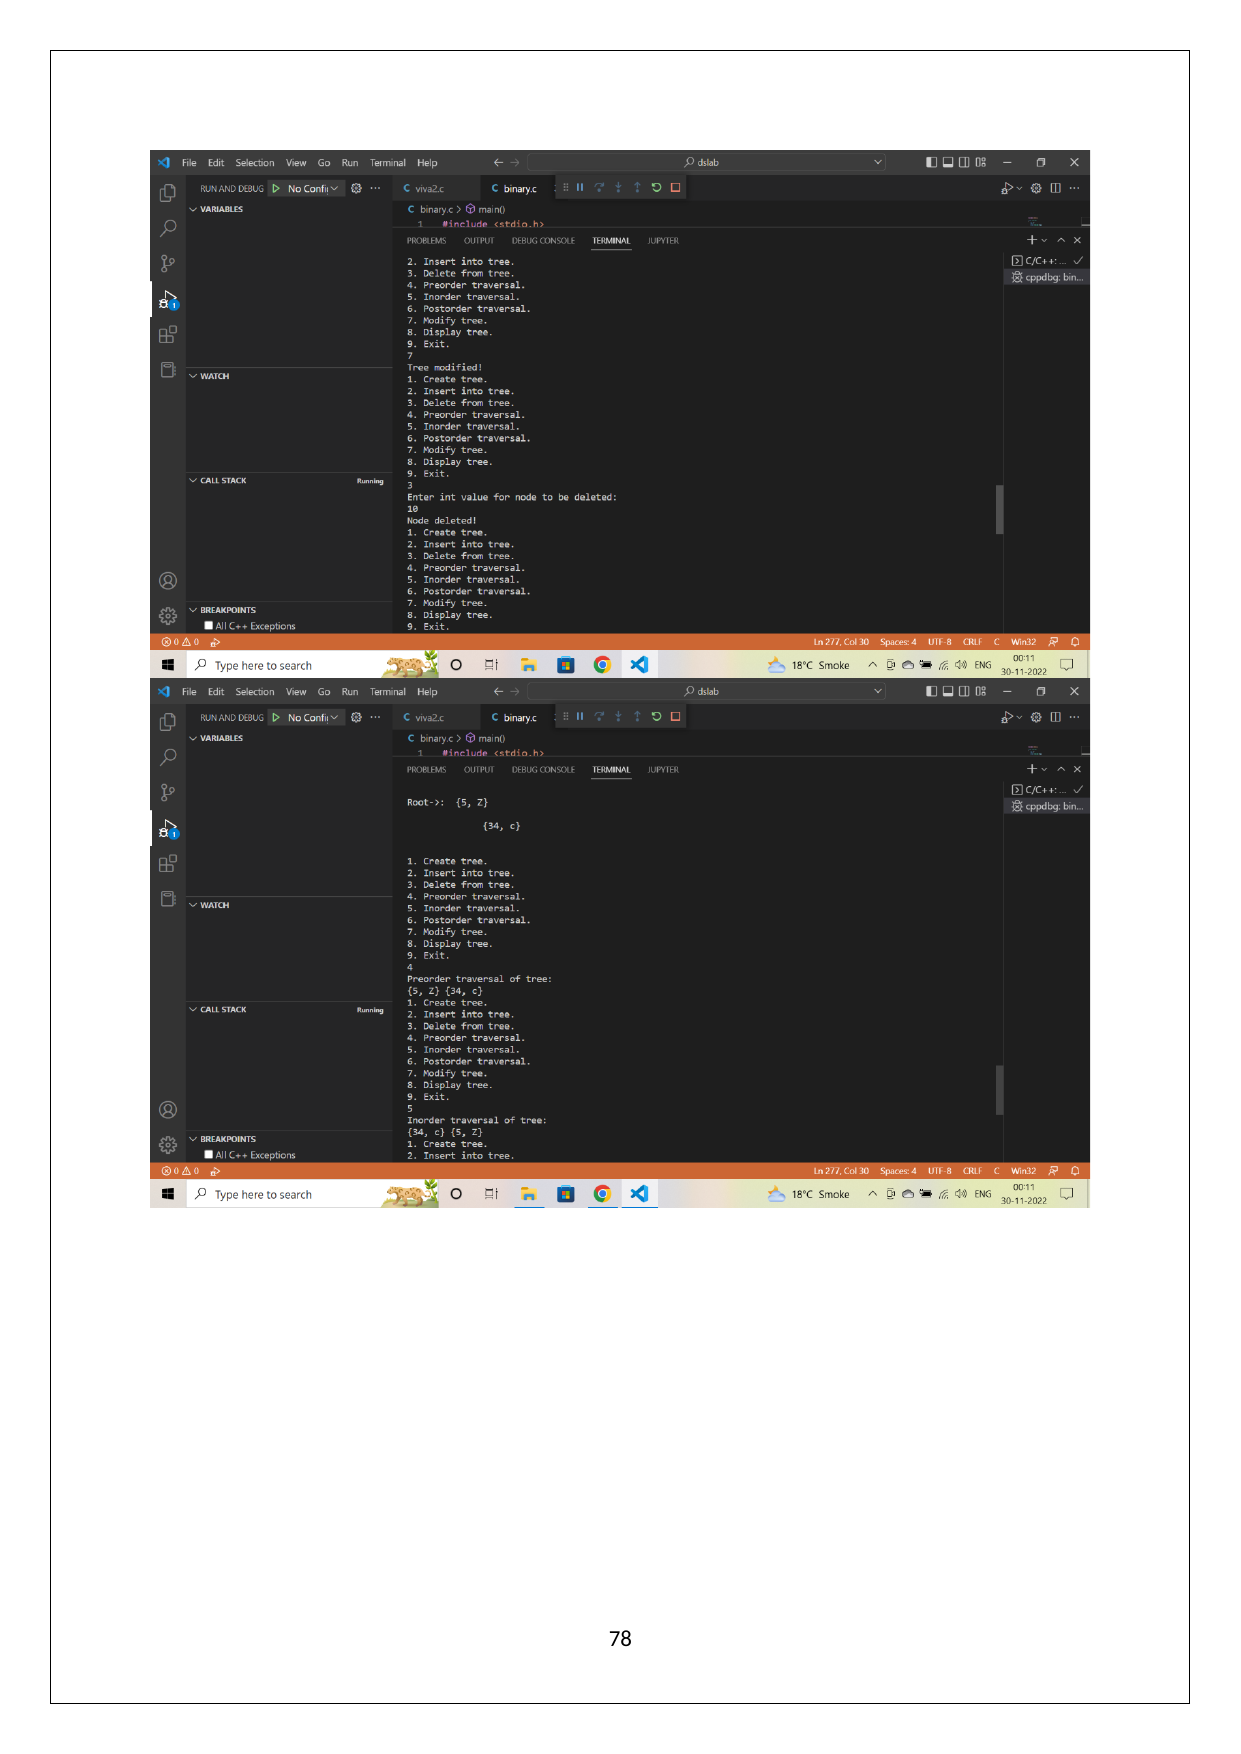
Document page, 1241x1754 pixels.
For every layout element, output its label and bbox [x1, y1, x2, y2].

picture [150, 150, 1091, 1208]
